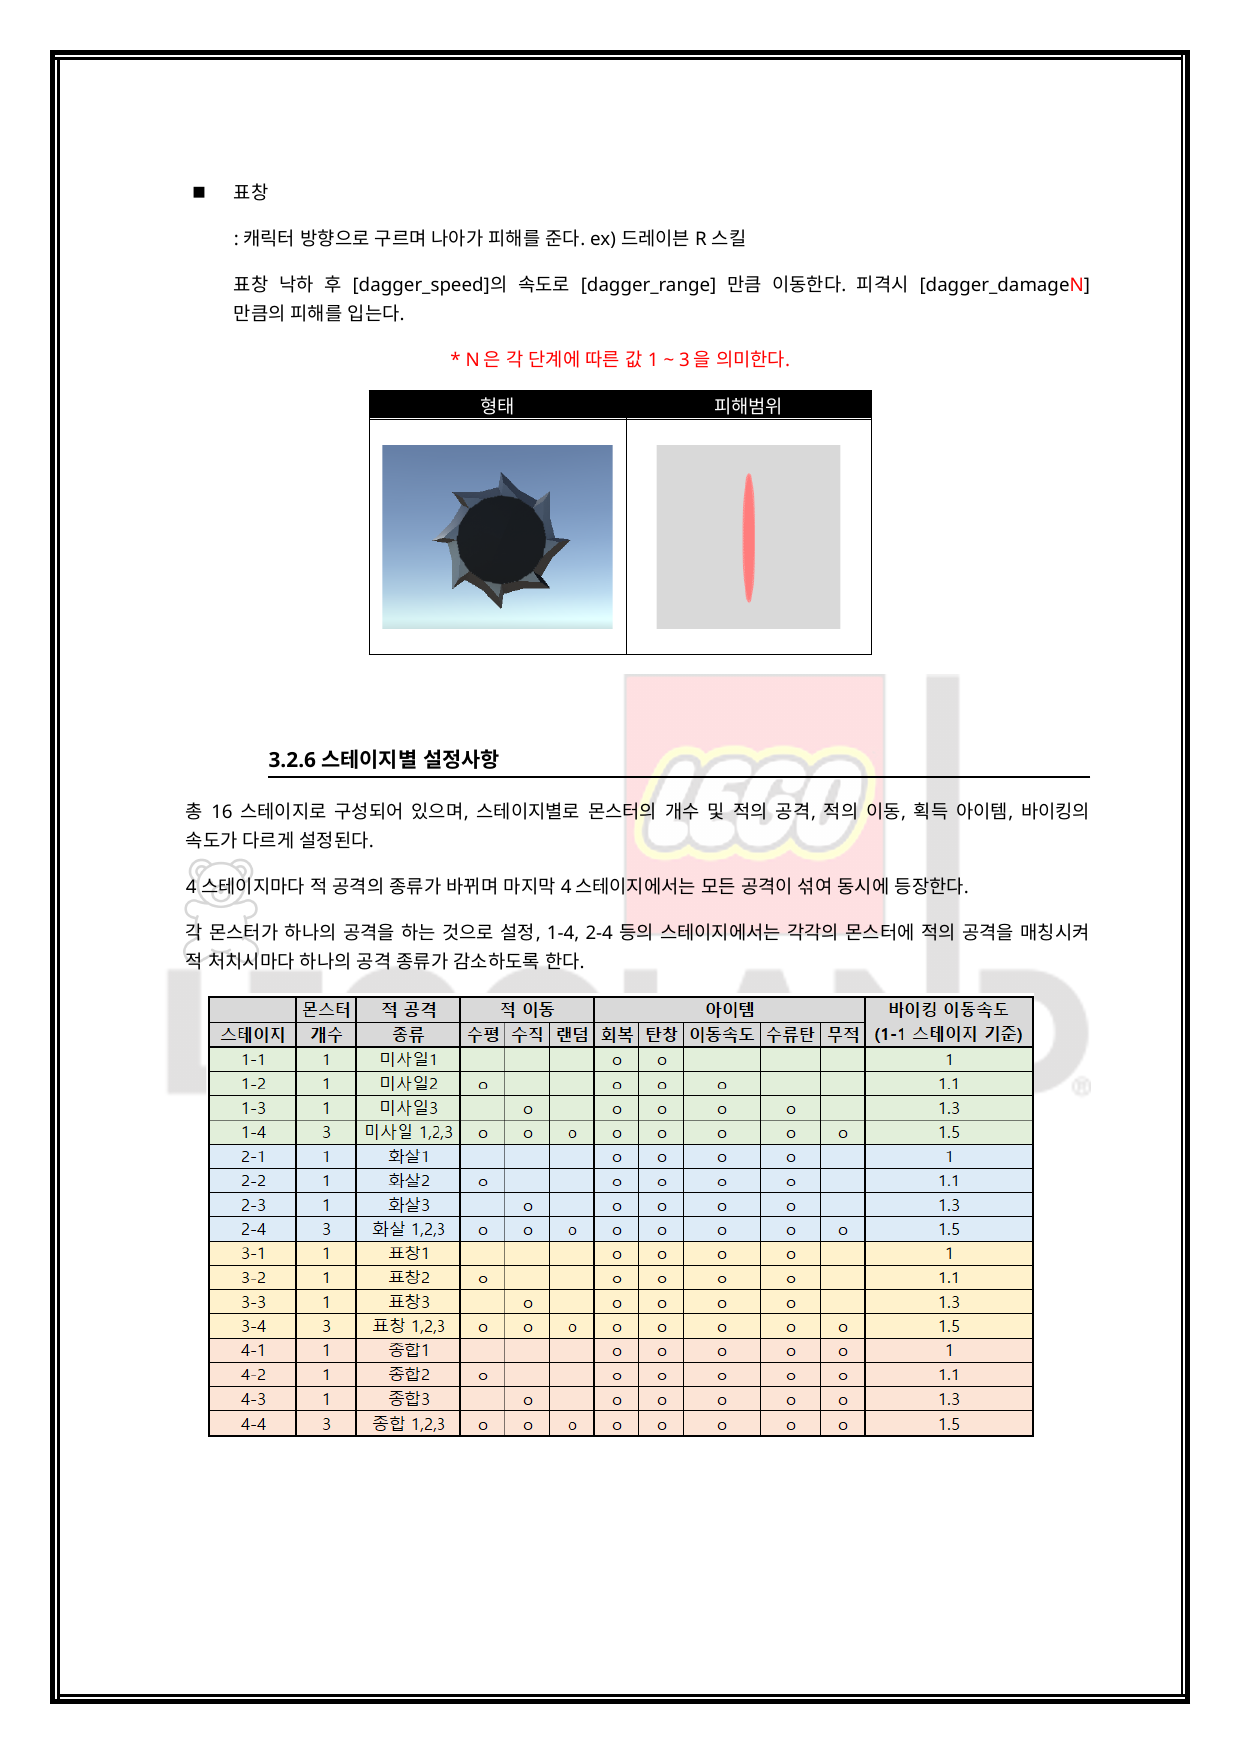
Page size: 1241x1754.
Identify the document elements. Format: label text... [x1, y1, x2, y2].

subtitle 스테이지별 설정사항 [268, 744, 1090, 776]
table_cell [370, 420, 626, 654]
text * N은 각 단계에 따른 값 1 ~ 3을 의미한다. [150, 344, 1090, 372]
list 표창 [192, 177, 1090, 204]
table_cell [627, 420, 871, 654]
text 총 16 스테이지로 구성되어 있으며, 스테이지별로 몬스터의 개수 및 적의 공격, 적의 이동, 획득 아이템, 바이킹의 속도가 다르게 설정된다. [186, 797, 1090, 853]
text 각 몬스터가 하나의 공격을 하는 것으로 설정, 1-4, 2-4 등의 스테이지에서는 각각의 몬스터에 적의 공격을 매칭시켜 적 처치시마다 하나의 공격 종류가 감소하도록 한다. [186, 918, 1090, 974]
table_header 형태 [370, 391, 626, 418]
picture [656, 445, 841, 629]
text 4 스테이지마다 적 공격의 종류가 바뀌며 마지막 4스테이지에서는 모든 공격이 섞여 동시에 등장한다. [186, 872, 1090, 899]
text 표창 낙하 후 [dagger_speed]의 속도로 [dagger_range] 만큼 이동한다. 피격시 [dagger_damageN]만큼의 피해를 입는다. [233, 269, 1090, 326]
text : 캐릭터 방향으로 구르며 나아가 피해를 준다. ex) 드레이븐 R 스킬 [150, 223, 1090, 250]
picture [206, 993, 1035, 1439]
picture [382, 445, 613, 629]
table_header 피해범위 [627, 391, 871, 418]
